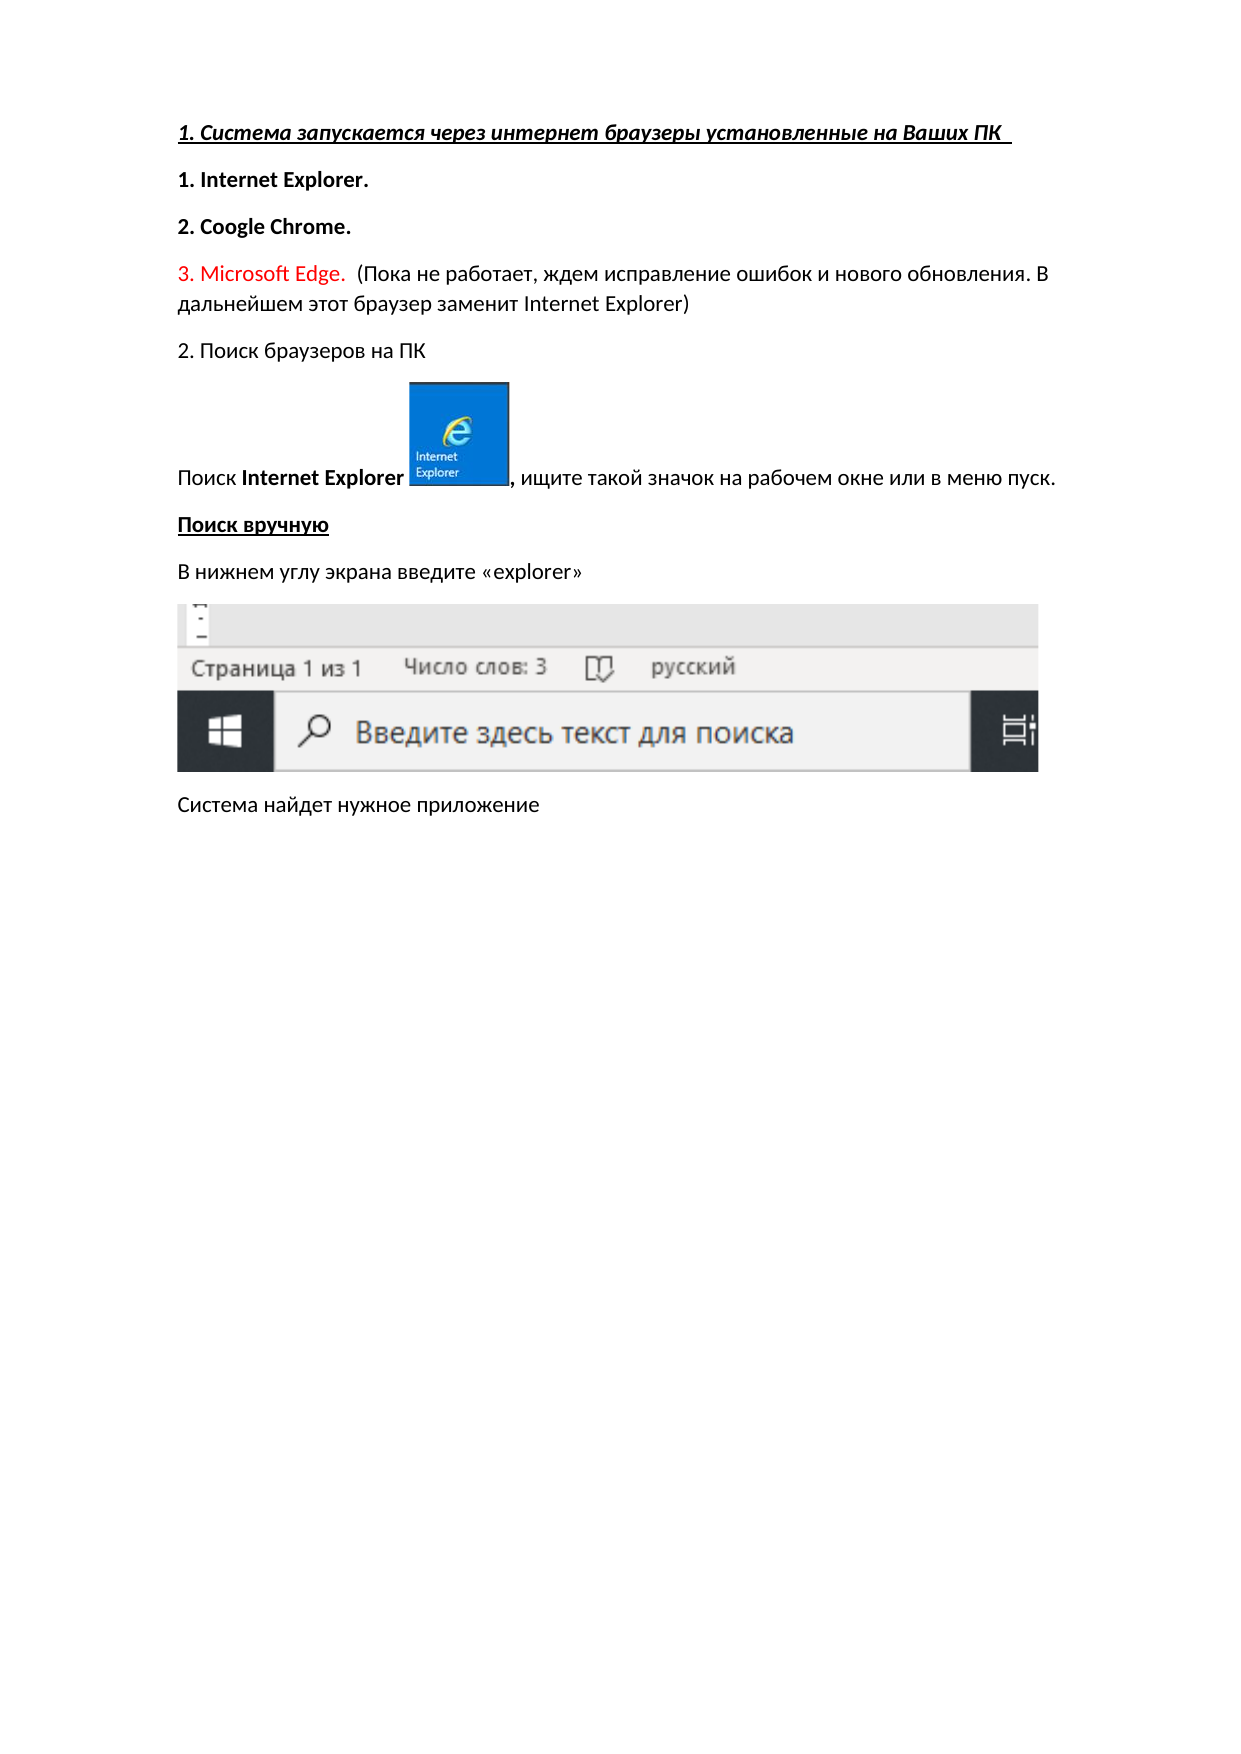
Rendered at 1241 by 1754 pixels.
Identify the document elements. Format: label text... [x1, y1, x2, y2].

text Система найдет нужное приложение [177, 790, 1152, 818]
picture [177, 604, 1039, 772]
picture [409, 382, 510, 486]
text 1. Internet Explorer. [177, 165, 1152, 193]
text Поиск вручную [177, 510, 1152, 538]
text В нижнем углу экрана введите «explorer» [177, 557, 1152, 585]
text 2. Поиск браузеров на ПК [177, 336, 1152, 364]
text 1. Система запускается через интернет браузеры установленные на Ваших ПК [177, 118, 1152, 146]
text 3. Microsoft Edge. (Пока не работает, ждем исправление ошибок и нового обновления. В дальнейшем этот браузер заменит Internet Explorer) [177, 259, 1152, 317]
text Поиск Internet Explorer , ищите такой значок на рабочем окне или в меню пуск. [177, 383, 1152, 491]
text 2. Coogle Chrome. [177, 212, 1152, 240]
